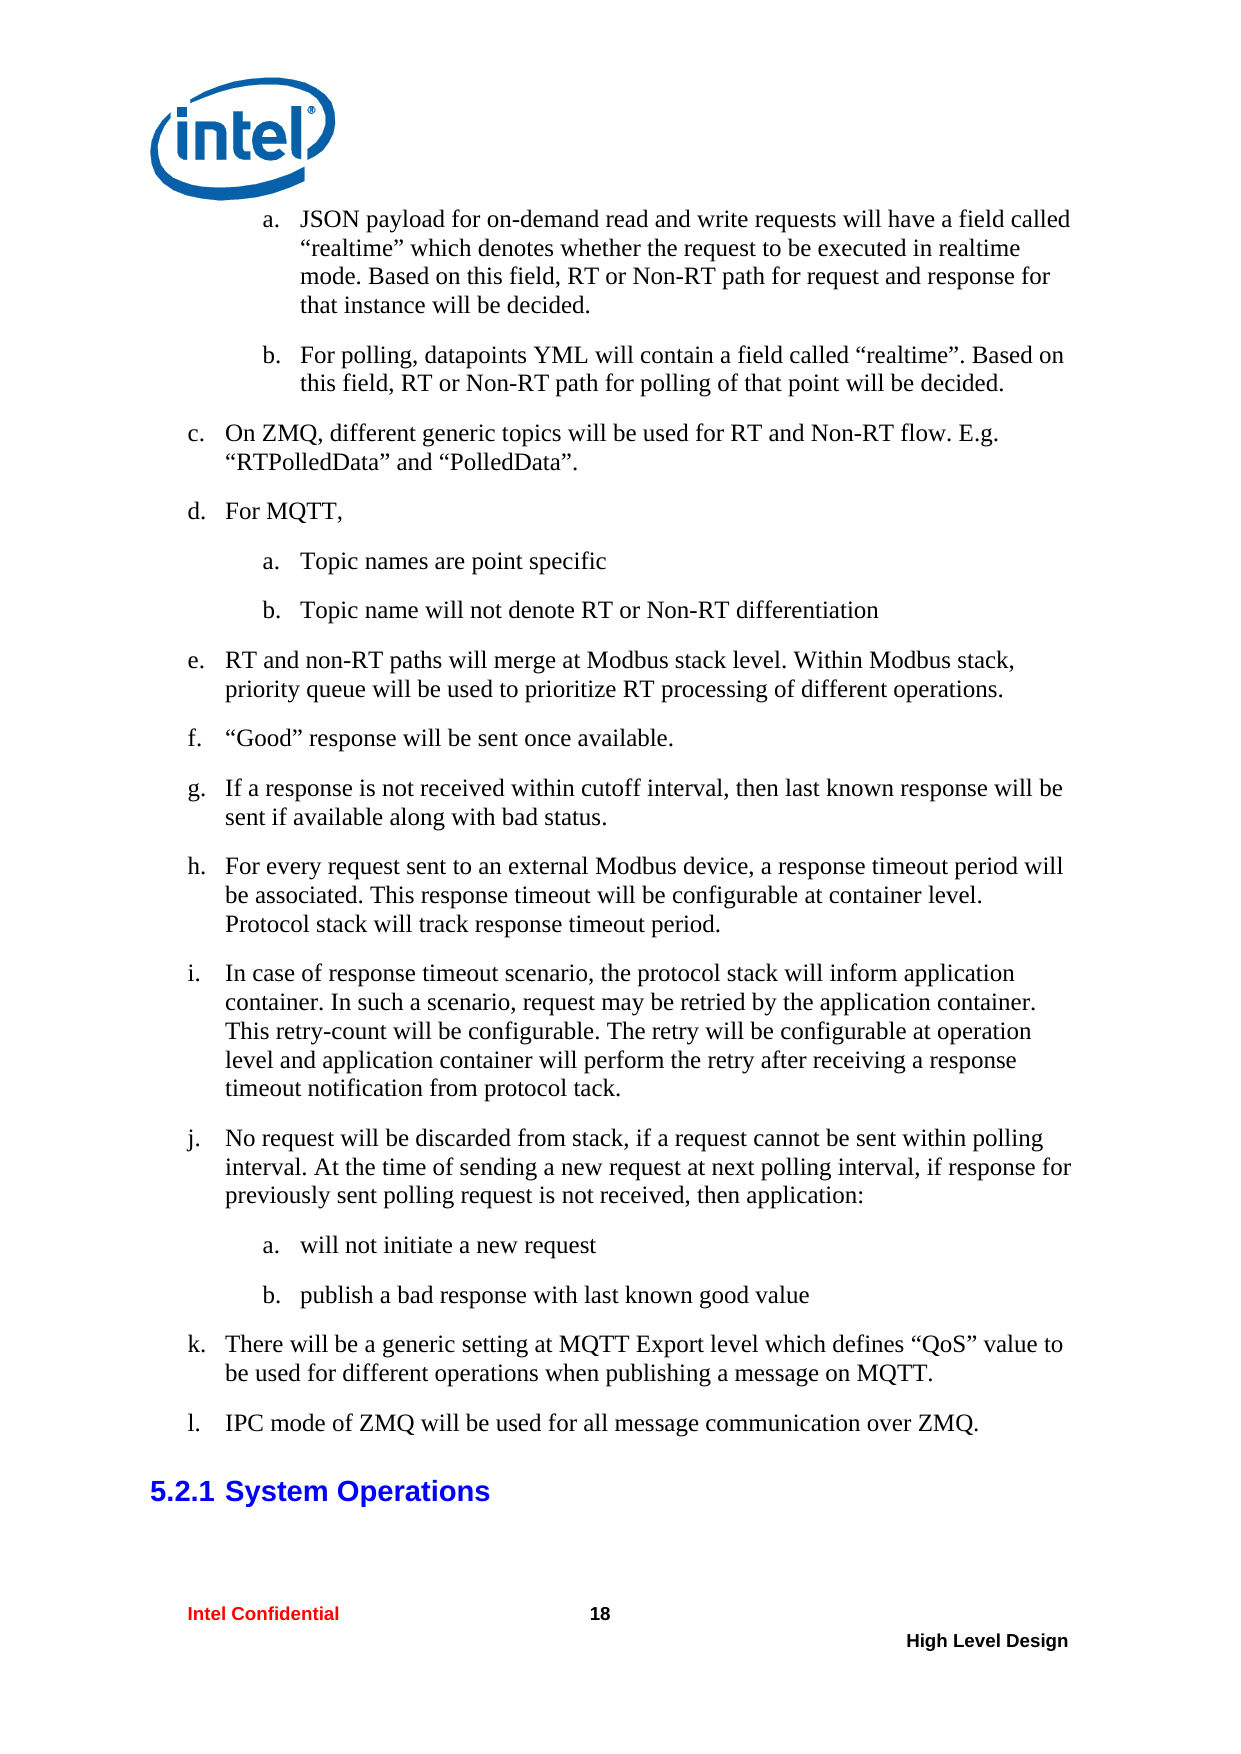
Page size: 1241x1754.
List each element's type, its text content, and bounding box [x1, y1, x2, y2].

list JSON payload for on-demand read and write requests will have a field called “realtime” which denotes whether the request to be executed in realtime mode. Based on this field, RT or Non-RT path for request and response for that instance will be decided. [262, 204, 1074, 319]
subtitle System Operations [150, 1474, 1074, 1507]
list “Good” response will be sent once available. [187, 723, 1074, 752]
list If a response is not received within cutoff interval, then last known response will be sent if available along with bad status. [187, 773, 1074, 831]
list IPC mode of ZMQ will be used for all message communication over ZMQ. [187, 1408, 1074, 1436]
list Topic names are point specific [262, 546, 1074, 575]
list In case of response timeout scenario, the protocol stack will inform application container. In such a scenario, request may be retried by the application container. This retry-count will be configurable. The retry will be configurable at operation level and application container will perform the retry after receiving a response timeout notification from protocol tack. [187, 958, 1074, 1102]
list For every request sent to an external Modbus device, a response timeout period will be associated. This response timeout will be configurable at container level. Protocol stack will track response timeout period. [187, 851, 1074, 938]
list For MQTT, [187, 496, 1074, 525]
list Topic name will not denote RT or Non-RT differentiation [262, 596, 1074, 624]
list publish a bad response with last known good value [262, 1280, 1074, 1308]
list RT and non-RT paths will merge at Modbus stack level. Within Modbus stack, priority queue will be used to prioritize RT processing of different operations. [187, 645, 1074, 703]
list On ZMQ, different generic topics will be used for RT and Non-RT flow. E.g. “RTPolledData” and “PolledData”. [187, 418, 1074, 476]
list There will be a generic setting at MQTT Export level which defines “QoS” value to be used for different operations when publishing a message on MQTT. [187, 1329, 1074, 1387]
list For polling, datapoints YML will contain a field called “realtime”. Based on this field, RT or Non-RT path for polling of that point will be decided. [262, 340, 1074, 397]
list No request will be discarded from stack, if a request cannot be sent within polling interval. At the time of sending a new request at next polling interval, if response for previously sent polling request is not received, then application: [187, 1123, 1074, 1209]
list will not initiate a new request [262, 1230, 1074, 1259]
